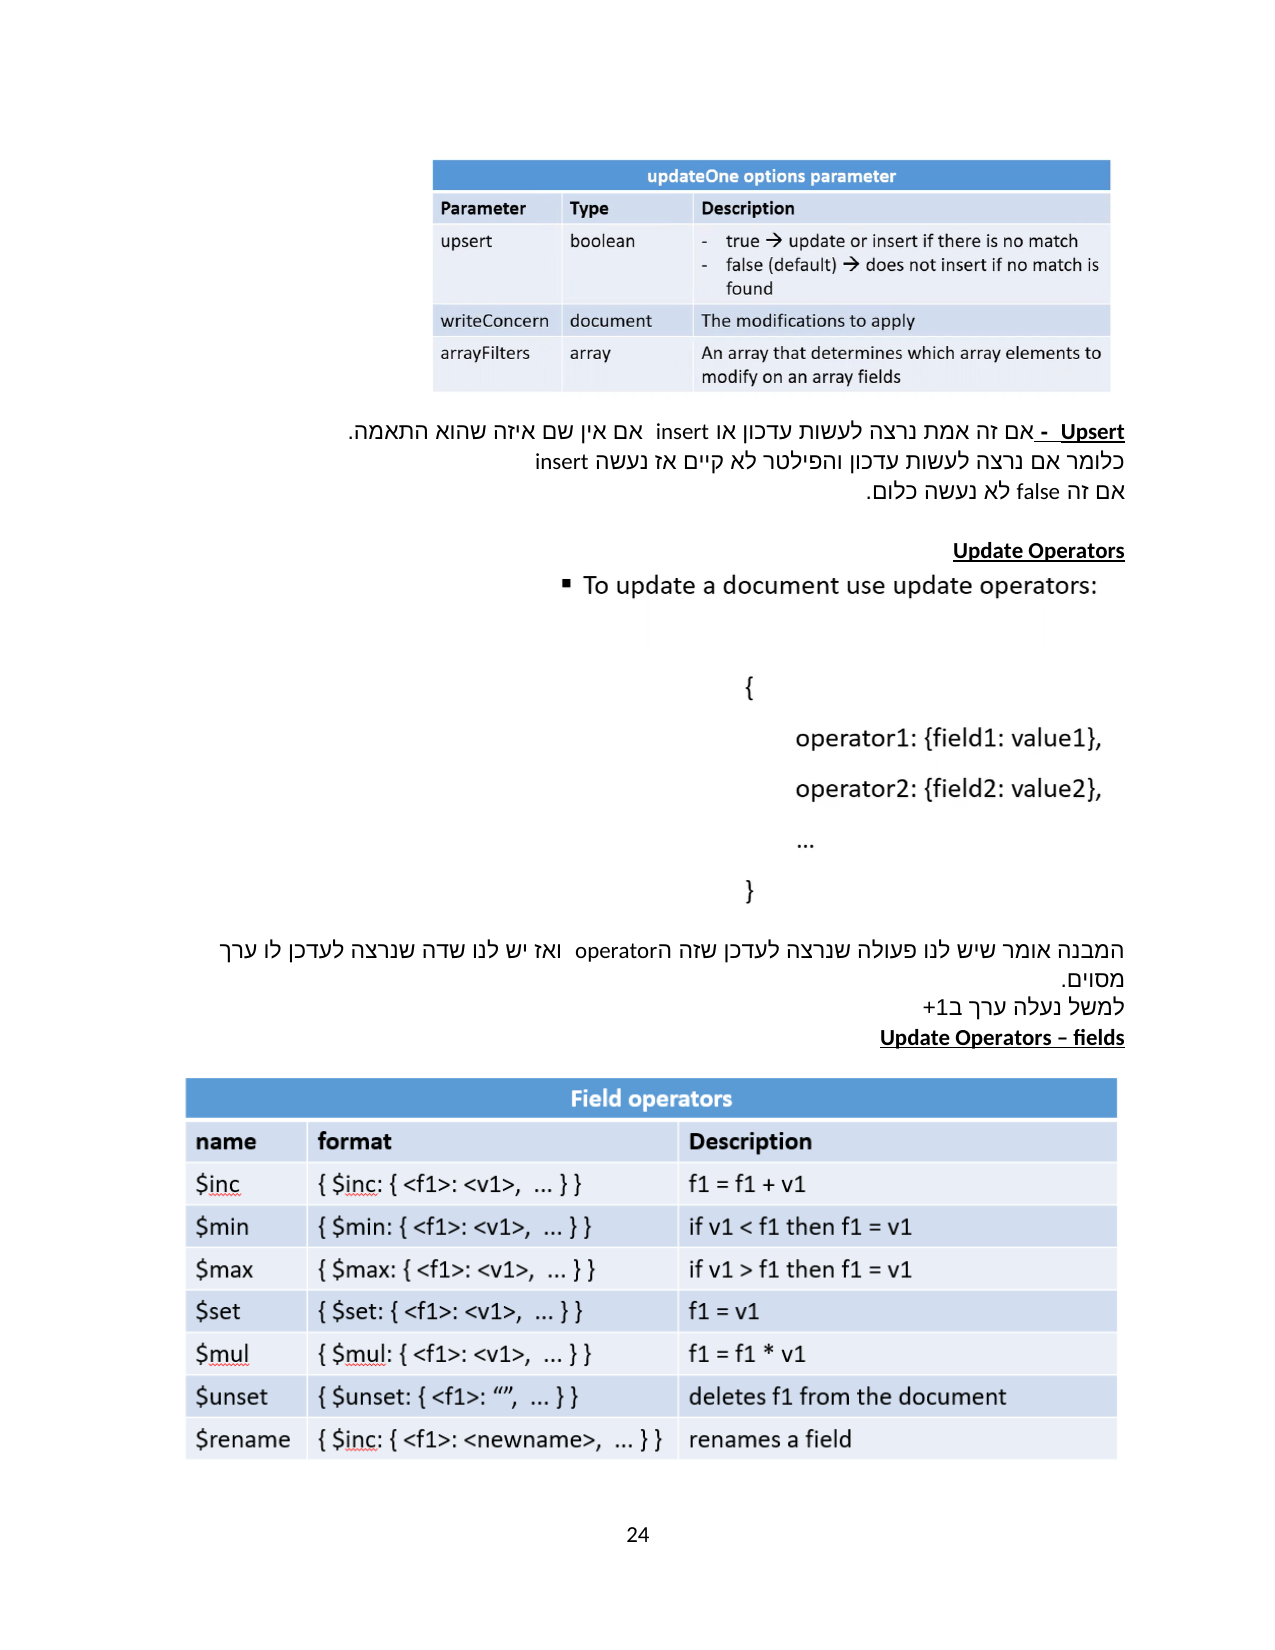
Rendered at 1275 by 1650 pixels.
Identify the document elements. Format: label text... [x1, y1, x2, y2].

text המבנה אומר שיש לנו פעולה שנרצה לעדכן שזה הoperator ואז יש לנו שדה שנרצה לעדכן לו ערך מסוים. למשל נעלה ערך ב1+ Update Operators – fields [150, 936, 1125, 1051]
picture [416, 150, 1125, 399]
picture [165, 1069, 1125, 1481]
picture [544, 566, 1125, 917]
